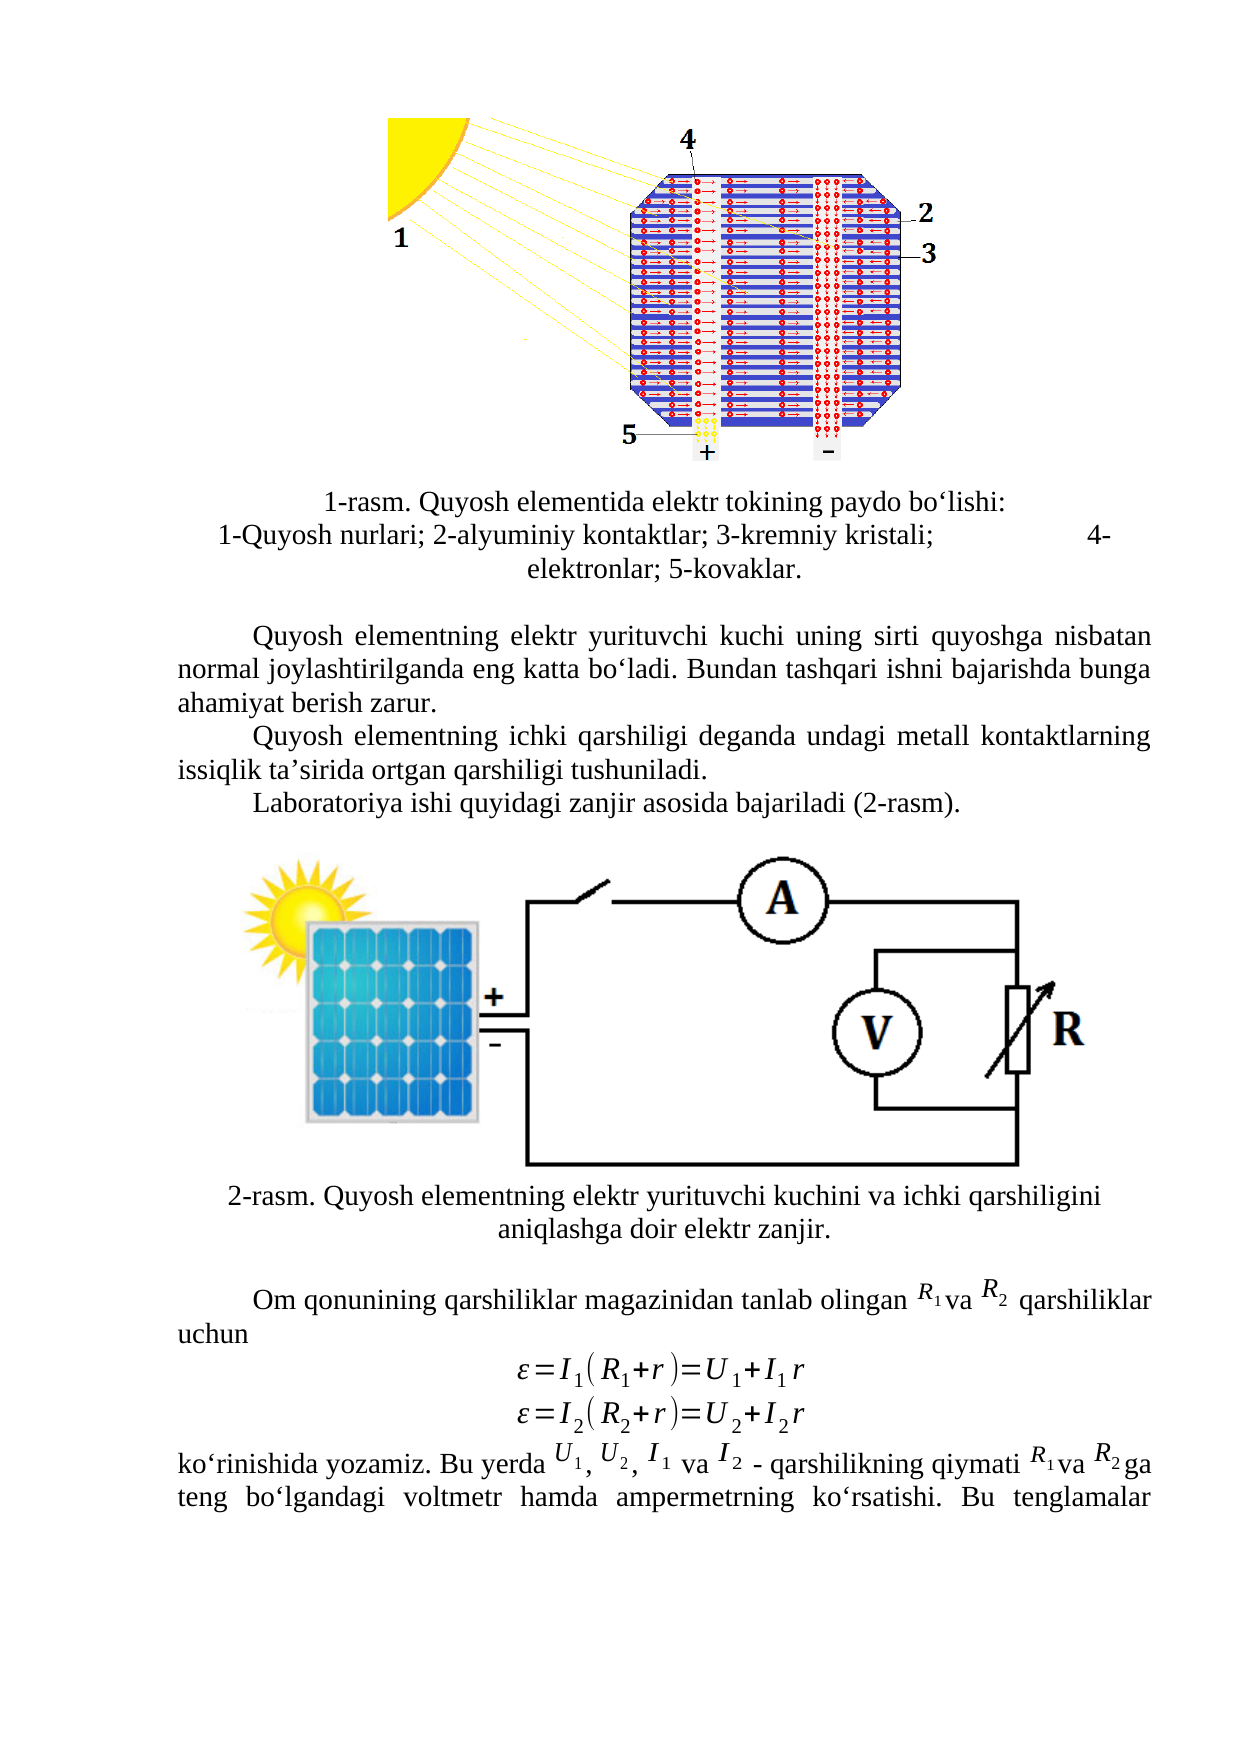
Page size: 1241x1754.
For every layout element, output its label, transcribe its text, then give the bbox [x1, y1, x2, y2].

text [177, 1437, 1152, 1513]
text Om qonunining qarshiliklar magazinidan tanlab olingan va qarshiliklar uchun [177, 1273, 1152, 1349]
text Quyosh elementning elektr yurituvchi kuchi uning sirti quyoshga nisbatan normal joylashtirilganda eng katta bo‘ladi. Bundan tashqari ishni bajarishda bunga ahamiyat berish zarur. [177, 618, 1152, 718]
picture [239, 852, 1090, 1178]
text 1-rasm. Quyosh elementida elektr tokining paydo bo‘lishi: [177, 484, 1152, 517]
text Quyosh elementning ichki qarshiligi deganda undagi metall kontaktlarning issiqlik ta’sirida ortgan qarshiligi tushuniladi. [177, 718, 1152, 786]
text Laboratoriya ishi quyidagi zanjir asosida bajariladi (2-rasm). [177, 786, 1152, 819]
text 1-Quyosh nurlari; 2-alyuminiy kontaktlar; 3-kremniy kristali; 4-elektronlar; 5-kovaklar. [177, 517, 1152, 584]
picture [387, 118, 942, 484]
text 2-rasm. Quyosh elementning elektr yurituvchi kuchini va ichki qarshiligini aniqlashga doir elektr zanjir. [177, 1178, 1152, 1245]
